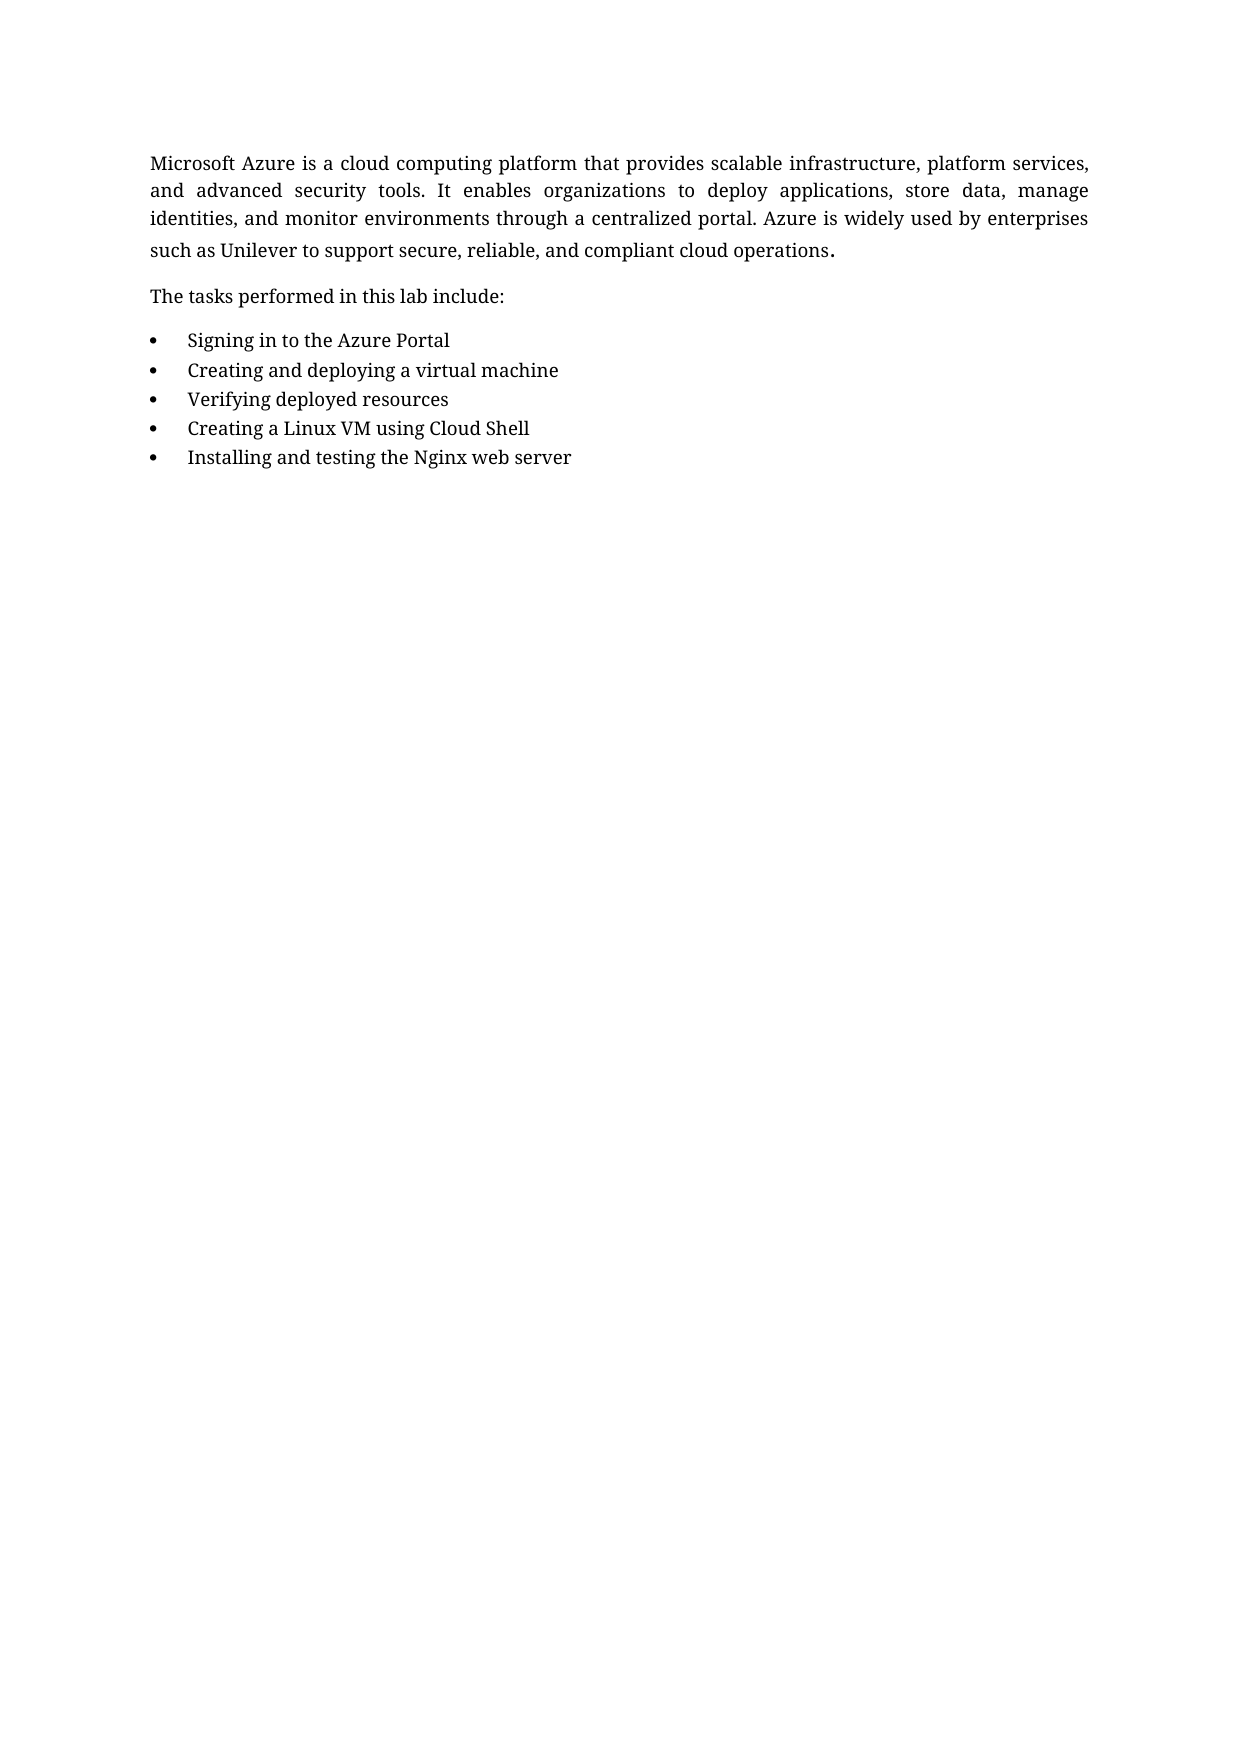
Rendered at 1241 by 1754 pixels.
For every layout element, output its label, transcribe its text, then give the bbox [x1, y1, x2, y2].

list Creating a Linux VM using Cloud Shell [150, 415, 1090, 441]
list Verifying deployed resources [150, 386, 1090, 412]
text Microsoft Azure is a cloud computing platform that provides scalable infrastructure, platform services, and advanced security tools. It enables organizations to deploy applications, store data, manage identities, and monitor environments through a centralized portal. Azure is widely used by enterprises such as Unilever to support secure, reliable, and compliant cloud operations. [150, 150, 1090, 264]
text The tasks performed in this lab include: [150, 283, 1090, 309]
list Creating and deploying a virtual machine [150, 357, 1090, 382]
list Installing and testing the Nginx web server [150, 445, 1090, 470]
list Signing in to the Azure Portal [150, 328, 1090, 353]
